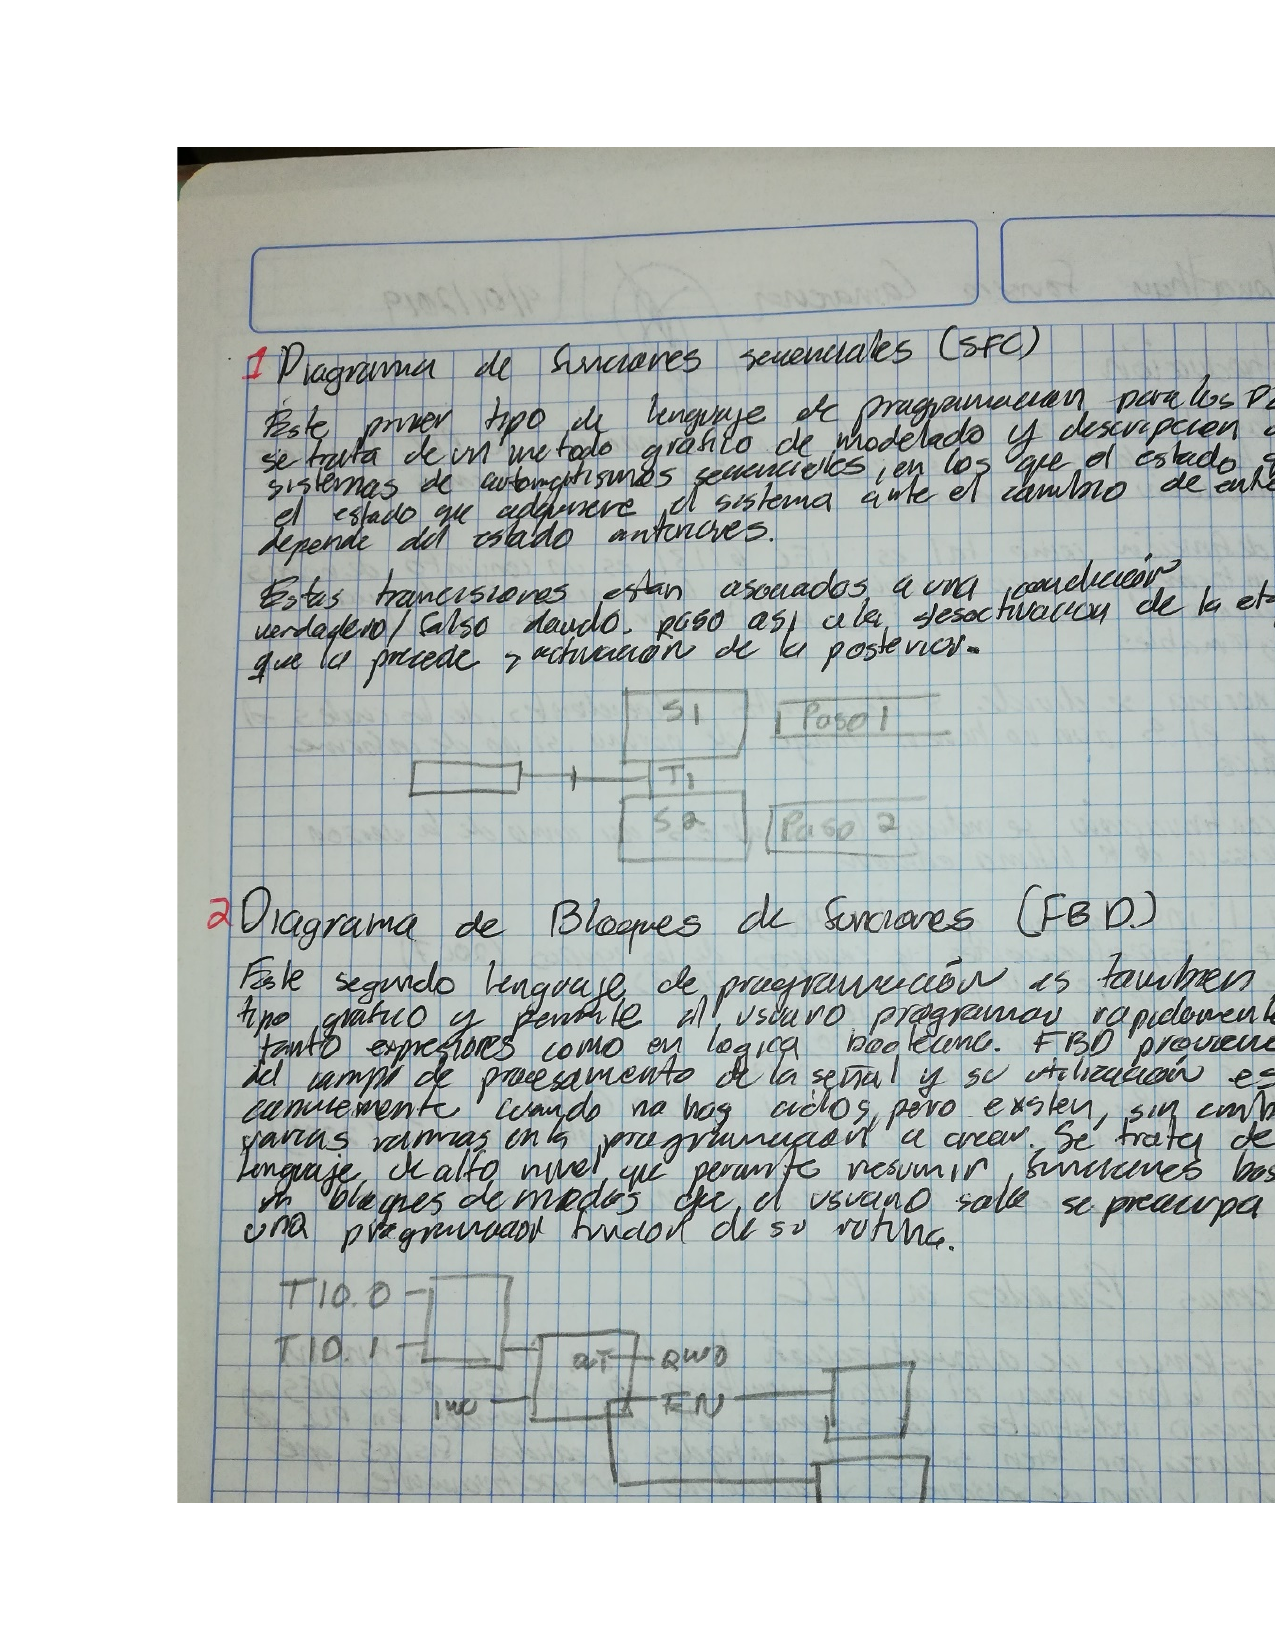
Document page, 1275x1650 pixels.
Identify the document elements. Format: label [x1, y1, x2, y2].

picture [177, 147, 1275, 1503]
